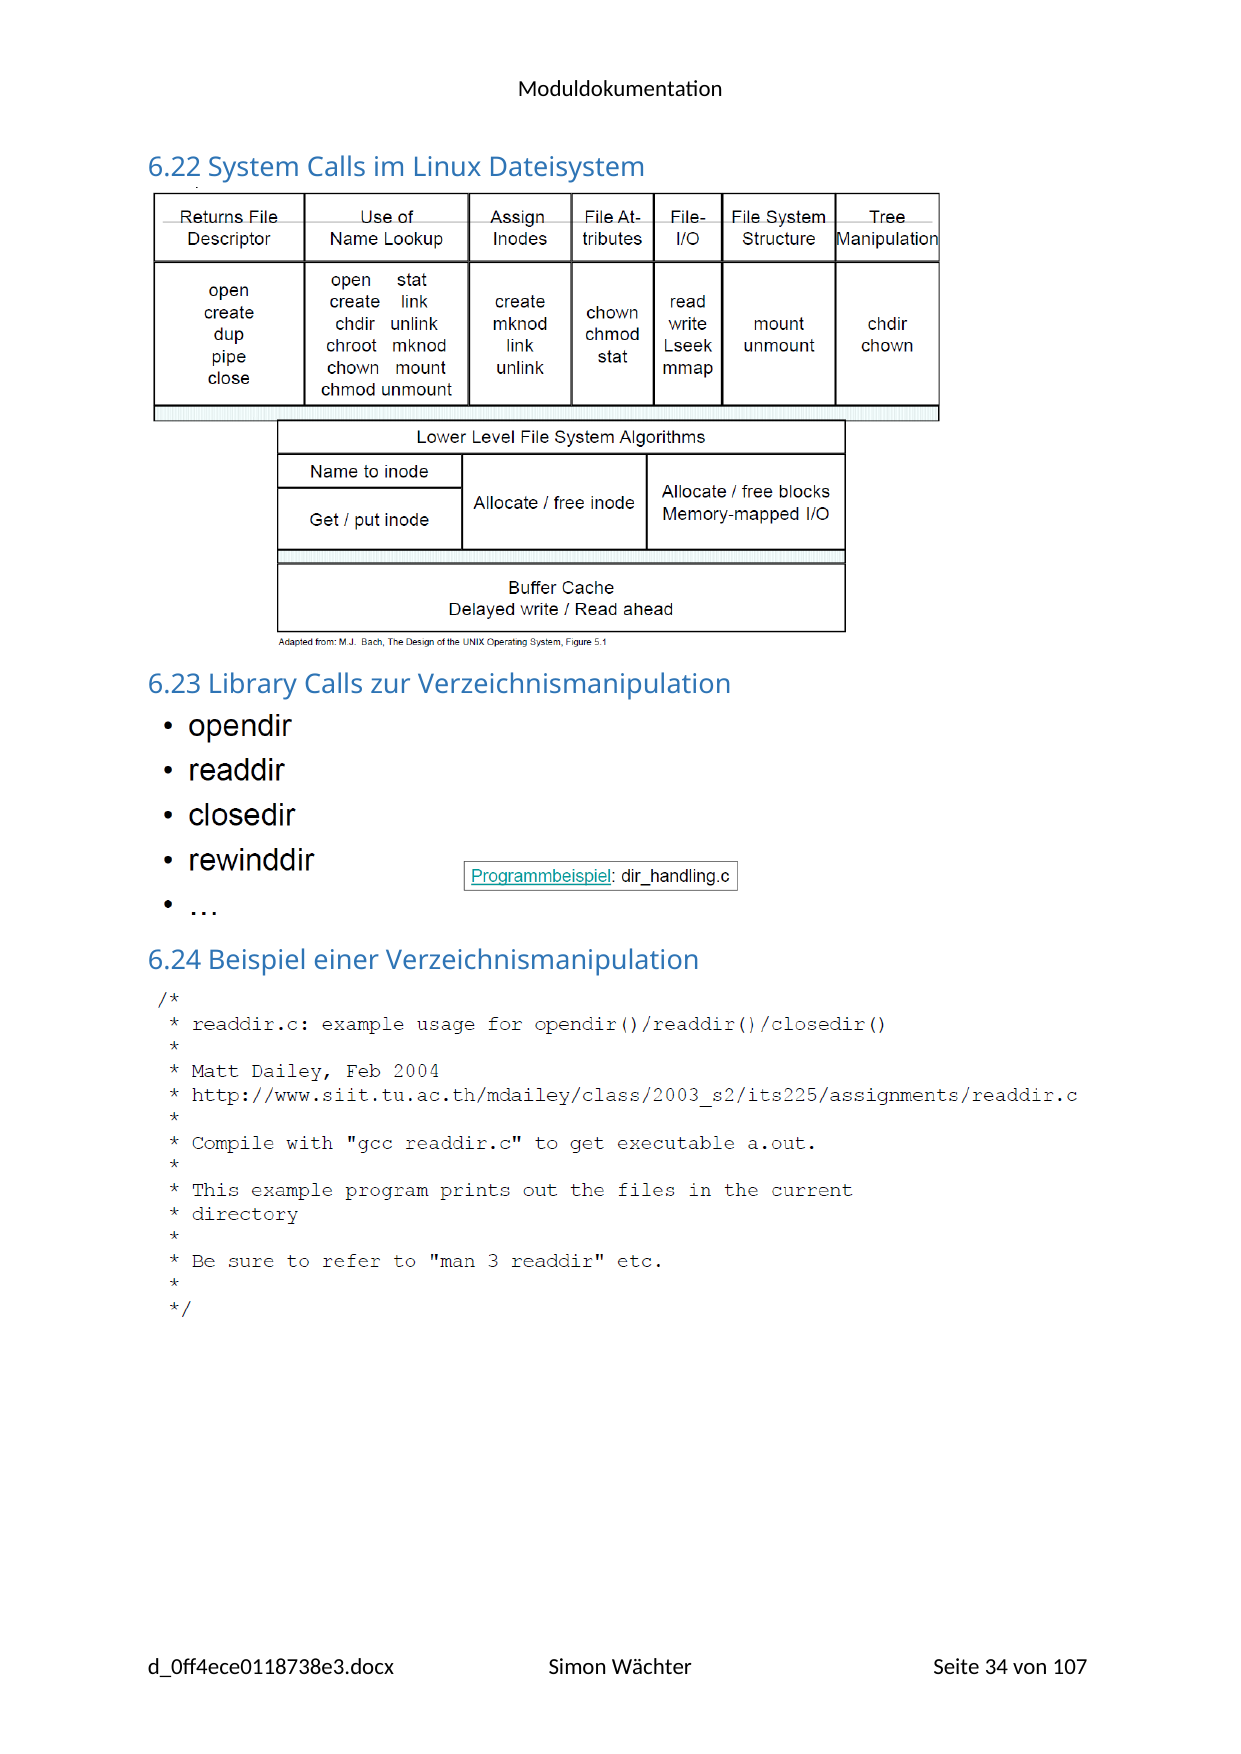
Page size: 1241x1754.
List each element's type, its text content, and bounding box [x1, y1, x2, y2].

subtitle Library Calls zur Verzeichnismanipulation [148, 665, 1093, 702]
subtitle Beispiel einer Verzeichnismanipulation [148, 941, 1093, 977]
subtitle System Calls im Linux Dateisystem [148, 148, 1093, 184]
picture [147, 704, 780, 922]
picture [147, 980, 1093, 1332]
picture [147, 187, 948, 647]
